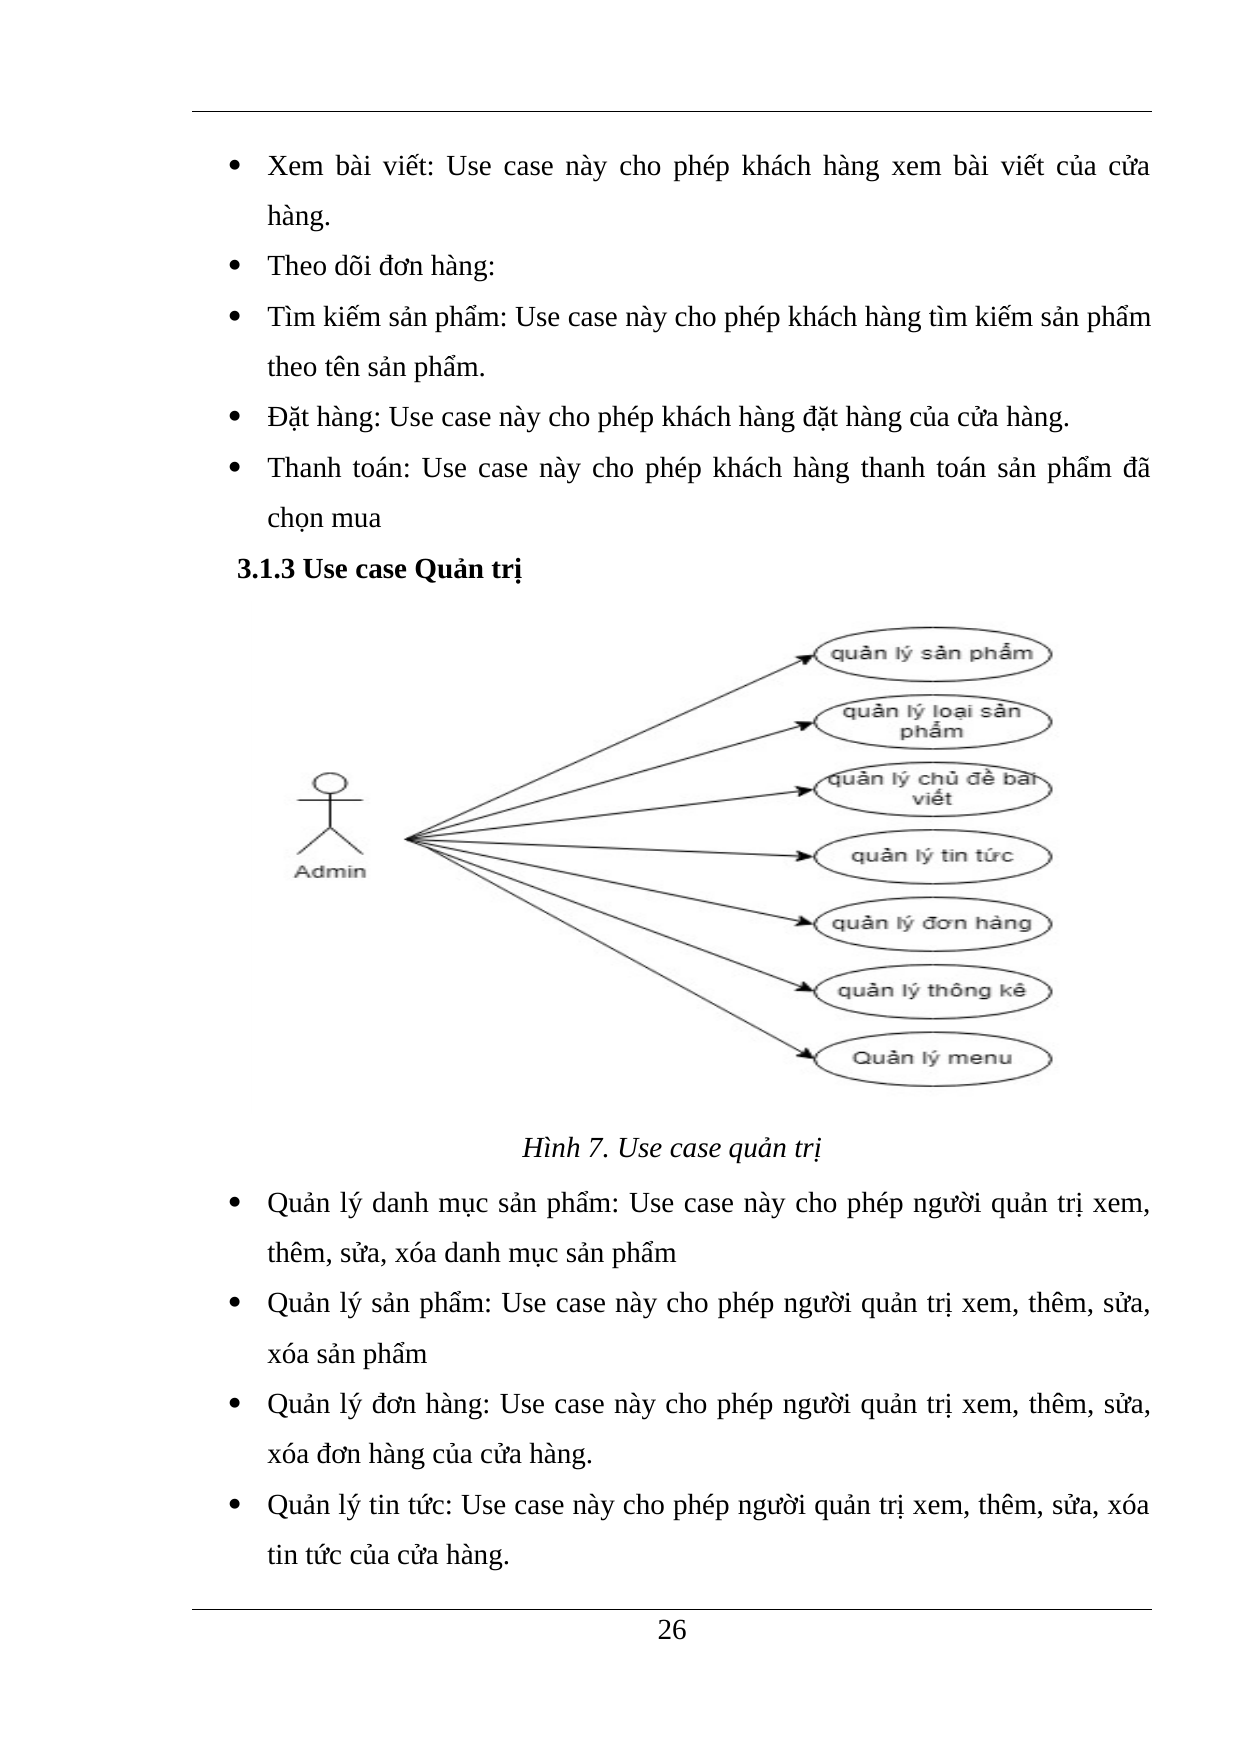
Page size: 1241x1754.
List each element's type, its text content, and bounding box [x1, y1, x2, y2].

text Hình 7. Use case quản trị [192, 1130, 1152, 1164]
list Quản lý tin tức: Use case này cho phép người quản trị xem, thêm, sửa, xóa tin tức của cửa hàng. [229, 1487, 1152, 1571]
list Thanh toán: Use case này cho phép khách hàng thanh toán sản phẩm đã chọn mua [229, 450, 1152, 534]
list Theo dõi đơn hàng: [229, 248, 1152, 282]
subtitle 3.1.3 Use case Quản trị [237, 551, 1152, 584]
list Xem bài viết: Use case này cho phép khách hàng xem bài viết của cửa hàng. [229, 148, 1152, 232]
picture [250, 601, 1096, 1114]
list Tìm kiếm sản phẩm: Use case này cho phép khách hàng tìm kiếm sản phẩm theo tên sản phẩm. [229, 299, 1152, 383]
list Quản lý sản phẩm: Use case này cho phép người quản trị xem, thêm, sửa, xóa sản phẩm [229, 1286, 1152, 1369]
list Đặt hàng: Use case này cho phép khách hàng đặt hàng của cửa hàng. [229, 399, 1152, 433]
list Quản lý đơn hàng: Use case này cho phép người quản trị xem, thêm, sửa, xóa đơn hàng của cửa hàng. [229, 1386, 1152, 1470]
list Quản lý danh mục sản phẩm: Use case này cho phép người quản trị xem, thêm, sửa, xóa danh mục sản phẩm [229, 1185, 1152, 1269]
